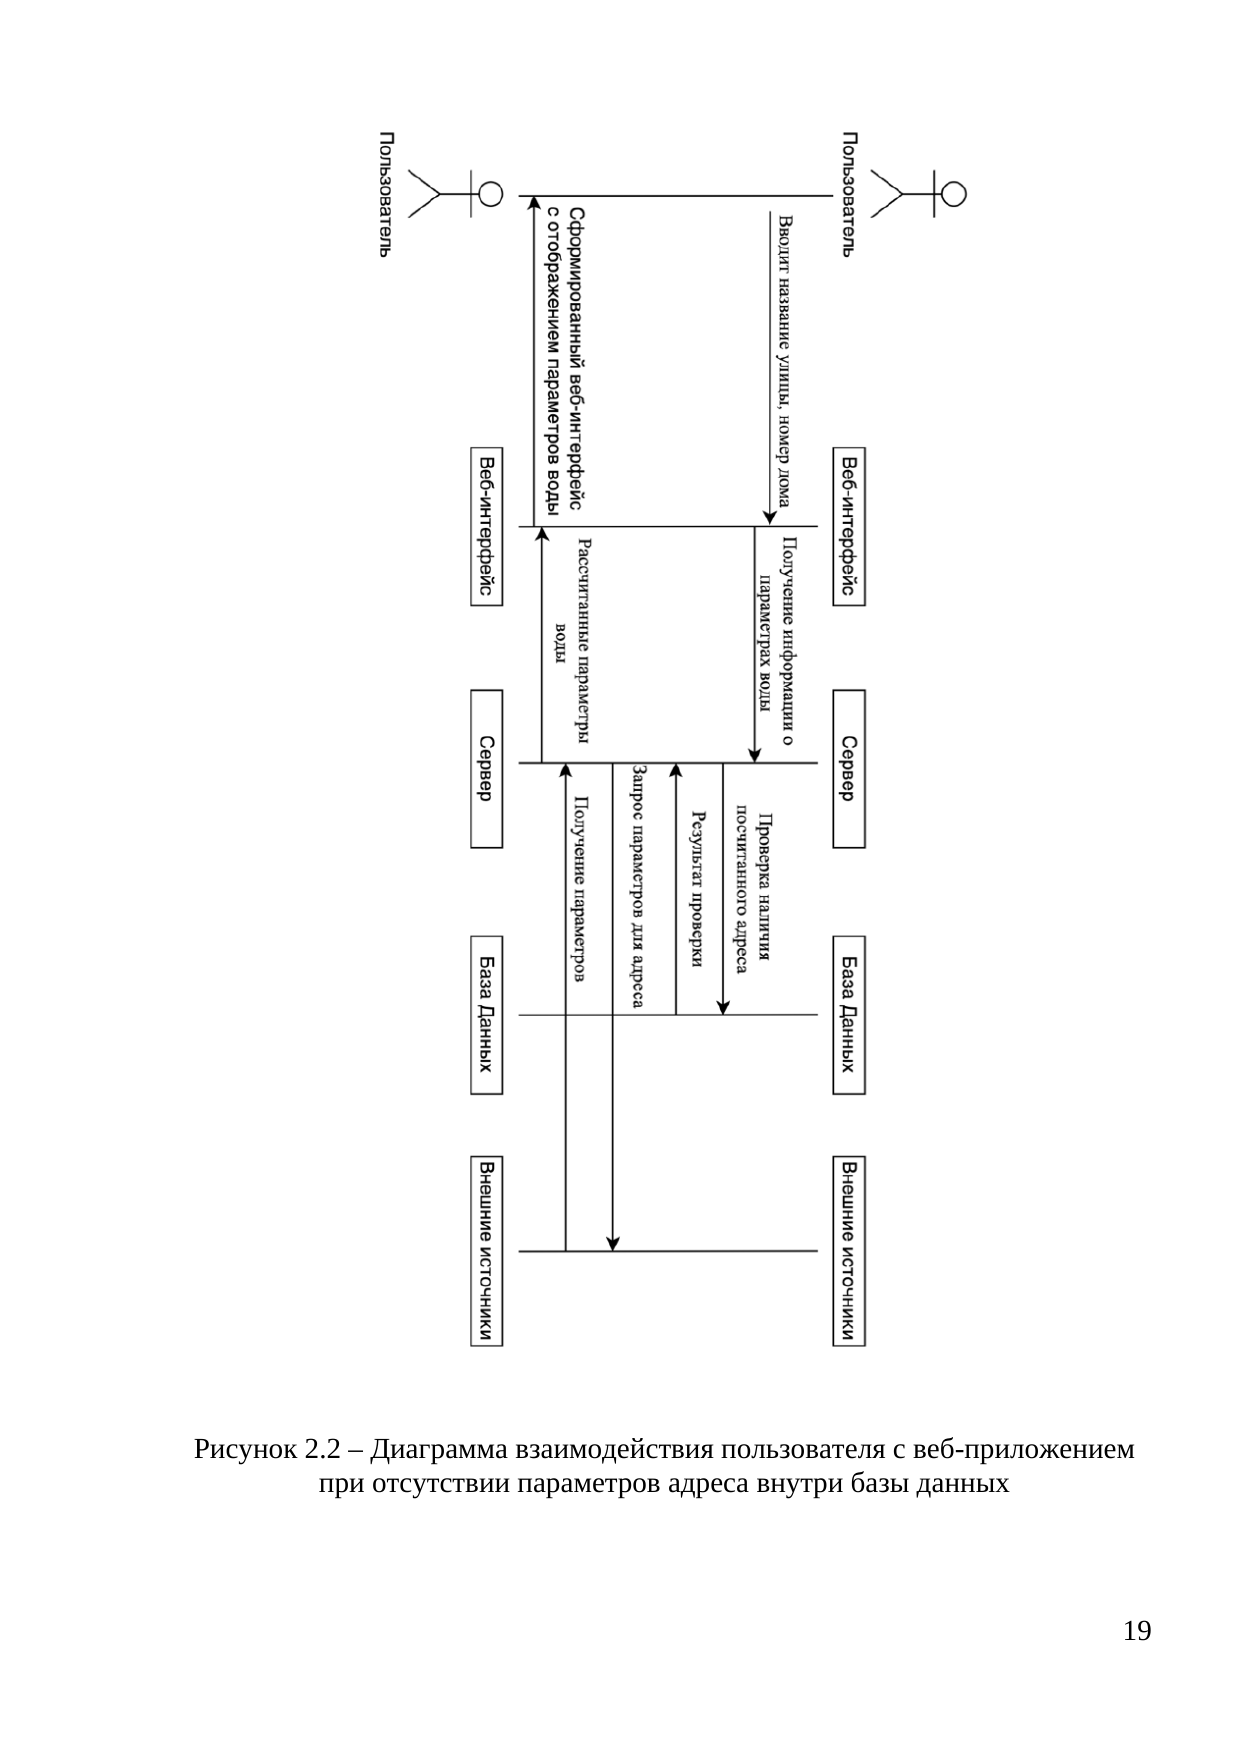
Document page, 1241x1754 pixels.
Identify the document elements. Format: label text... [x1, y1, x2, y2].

picture [352, 120, 998, 1395]
text Рисунок 2.2 – Диаграмма взаимодействия пользователя с веб-приложением при отсутствии параметров адреса внутри базы данных [177, 1431, 1152, 1498]
